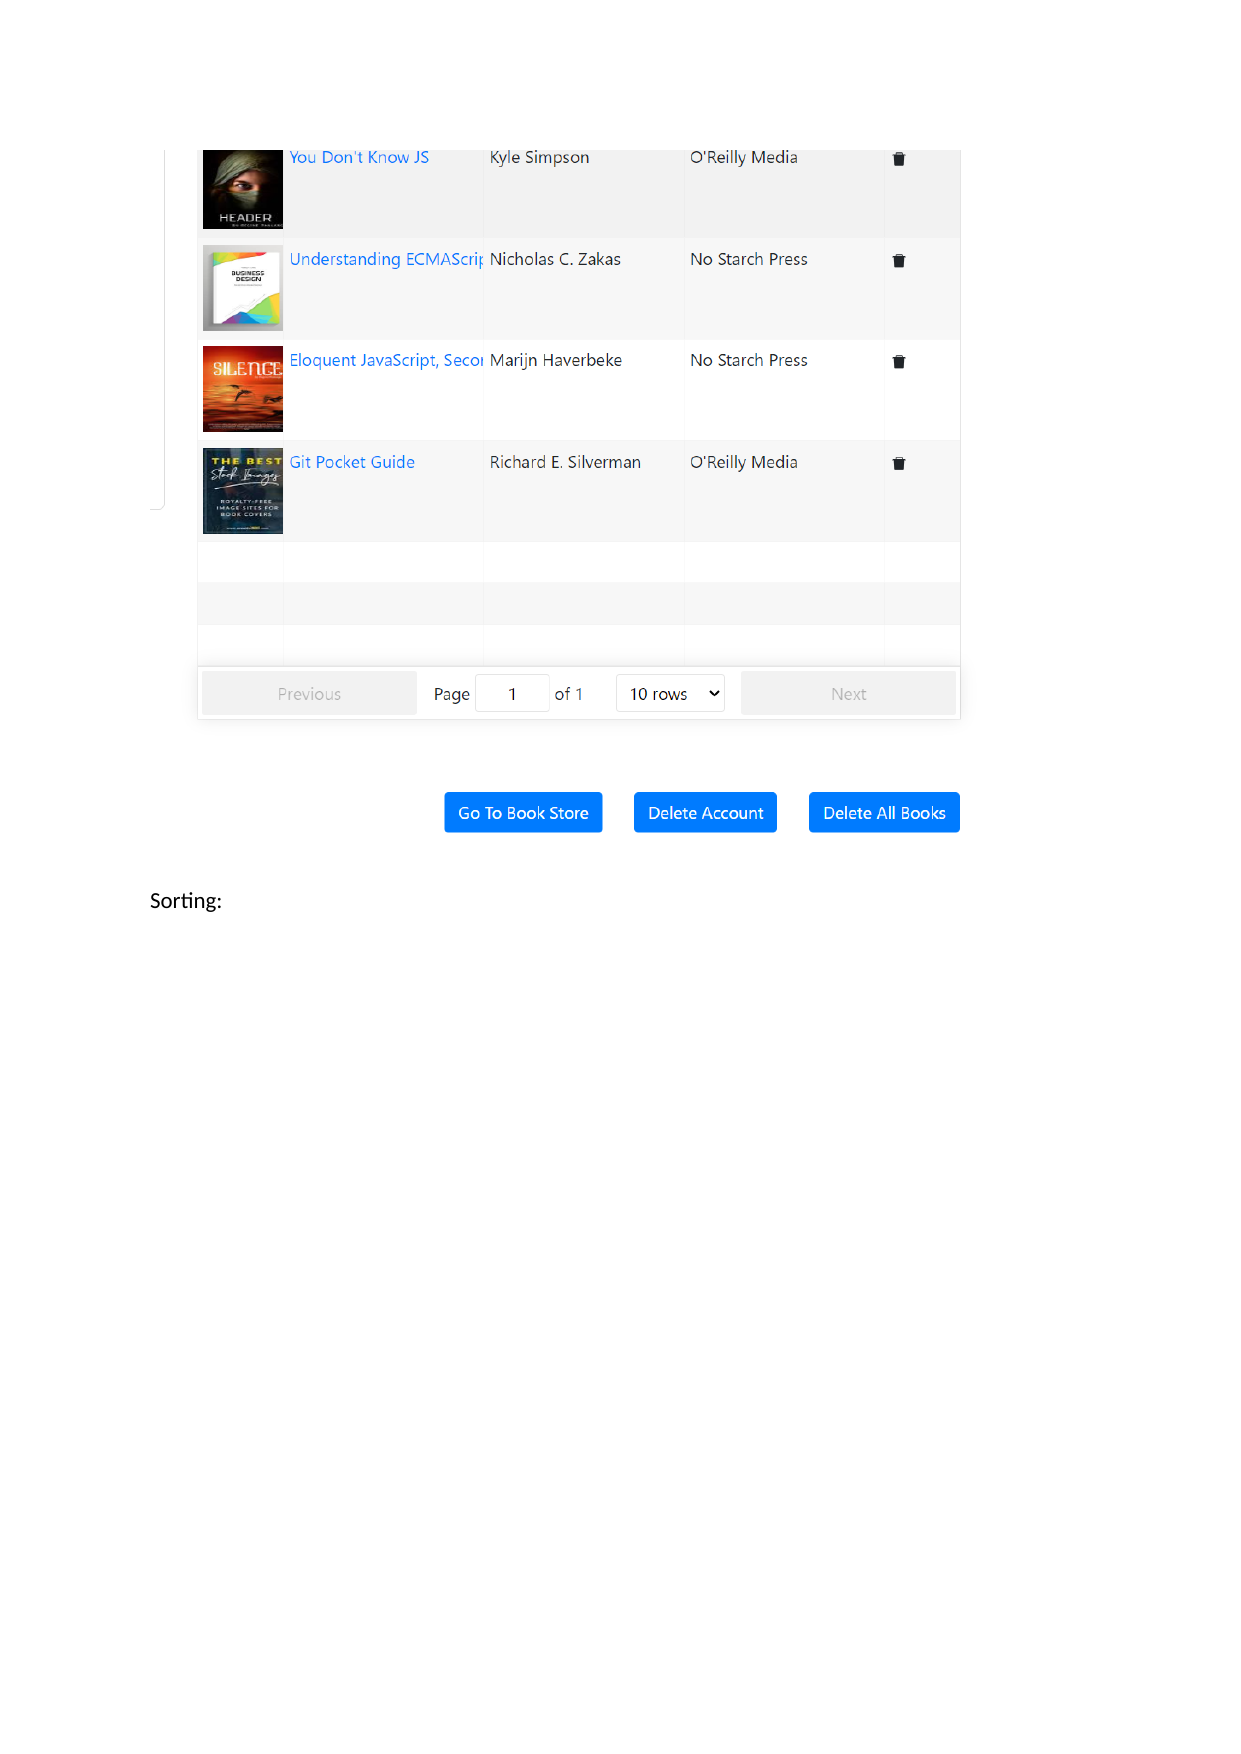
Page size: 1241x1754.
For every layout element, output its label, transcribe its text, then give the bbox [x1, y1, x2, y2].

text Sorting: [150, 886, 1090, 914]
picture [150, 150, 1091, 868]
